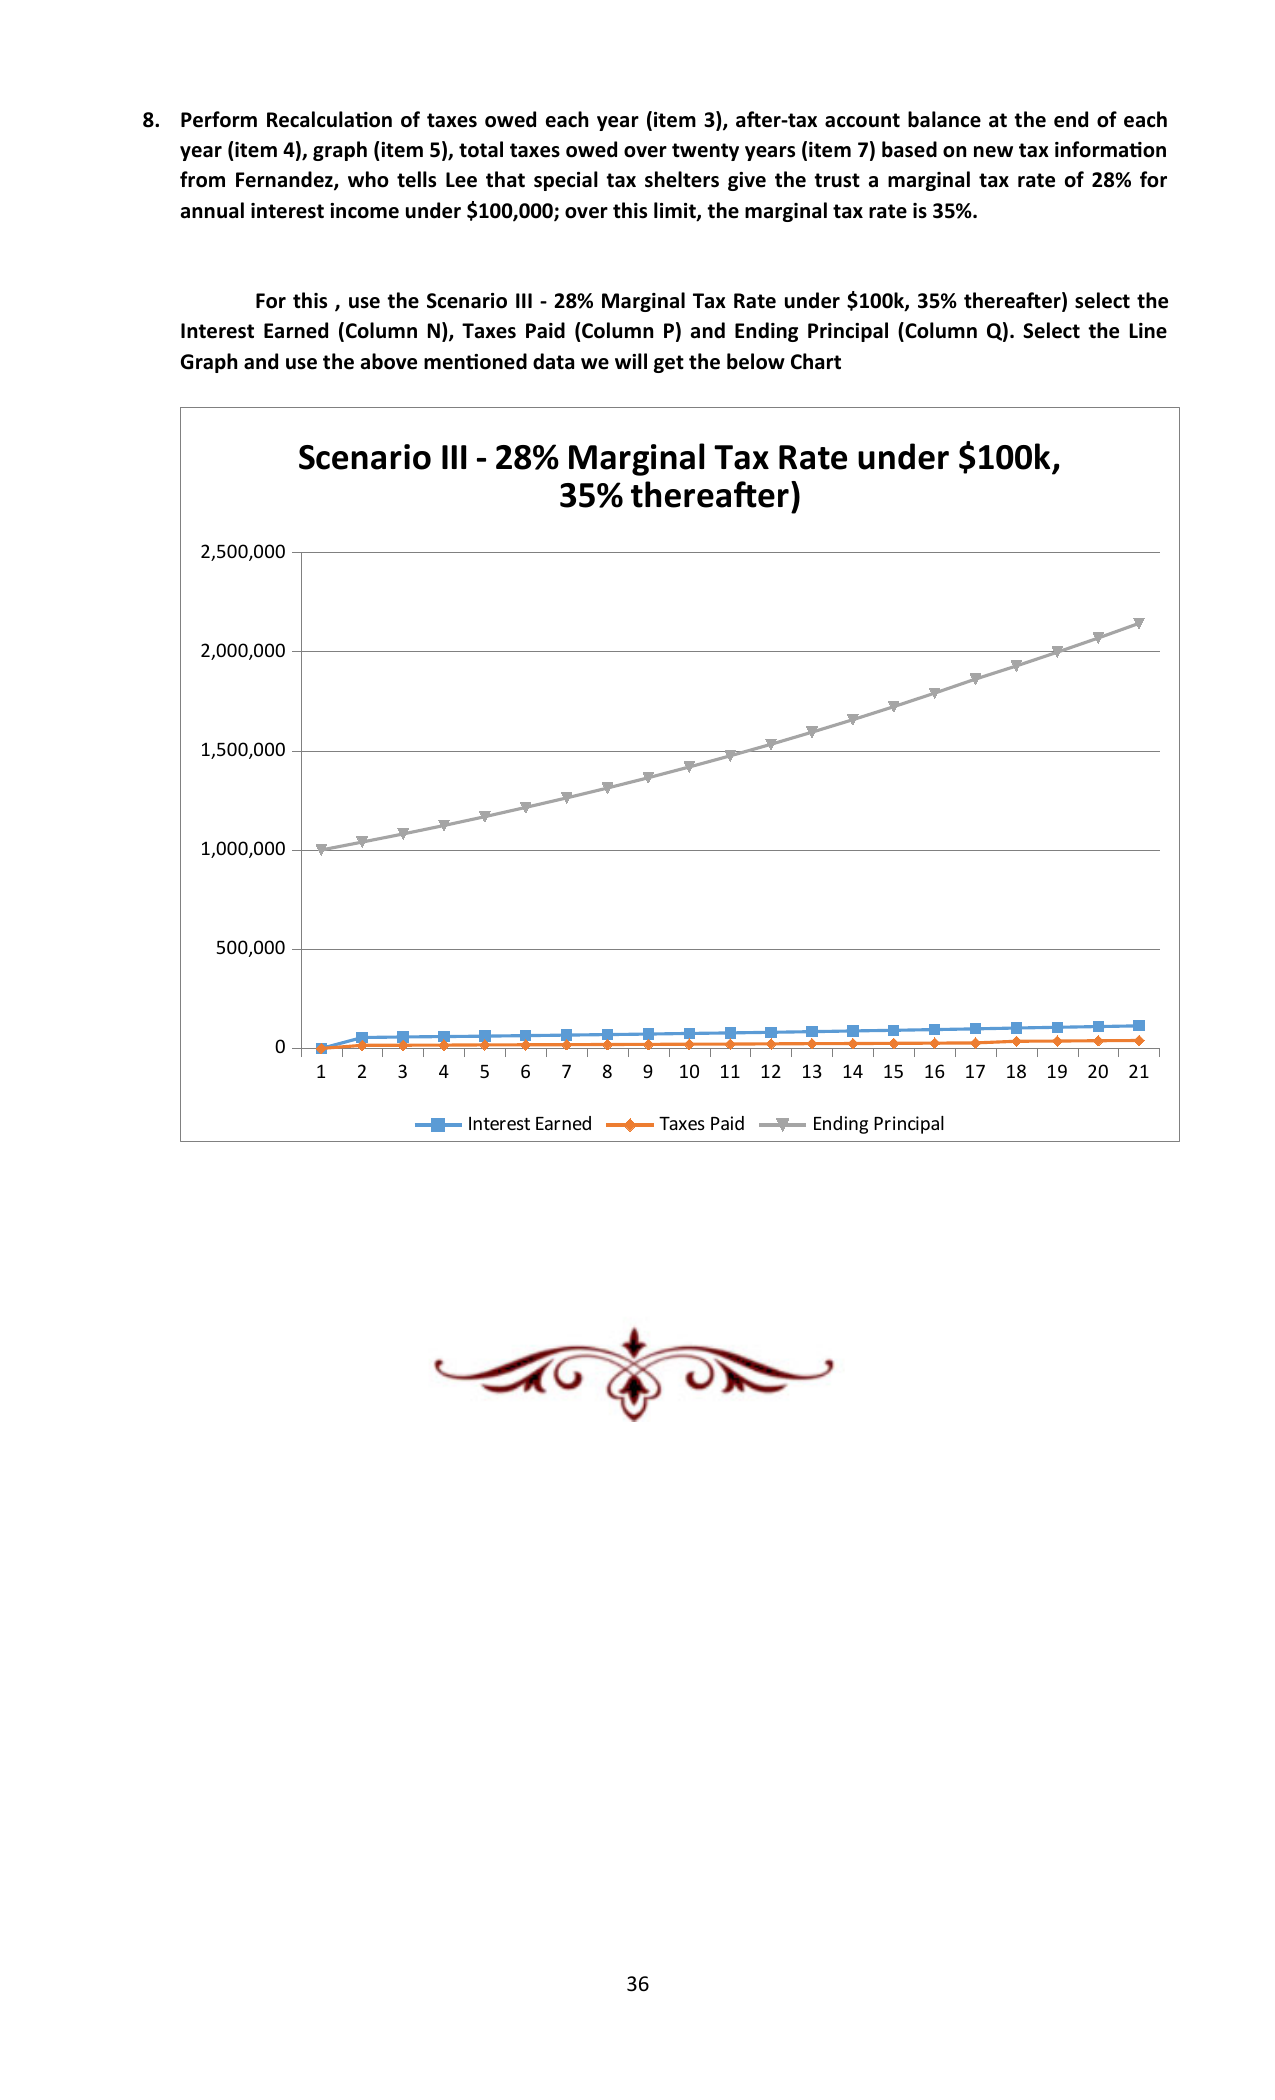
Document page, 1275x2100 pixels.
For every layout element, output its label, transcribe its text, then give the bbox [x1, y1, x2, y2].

text For this , use the Scenario III - 28% Marginal Tax Rate under $100k, 35% thereafter) select the Interest Earned (Column N), Taxes Paid (Column P) and Ending Principal (Column Q). Select the Line Graph and use the above mentioned data we will get the below Chart [180, 286, 1170, 375]
picture [405, 1300, 863, 1422]
list Perform Recalculation of taxes owed each year (item 3), after-tax account balance at the end of each year (item 4), graph (item 5), total taxes owed over twenty years (item 7) based on new tax information from Fernandez, who tells Lee that special tax shelters give the trust a marginal tax rate of 28% for annual interest income under $100,000; over this limit, the marginal tax rate is 35%. [142, 105, 1170, 224]
